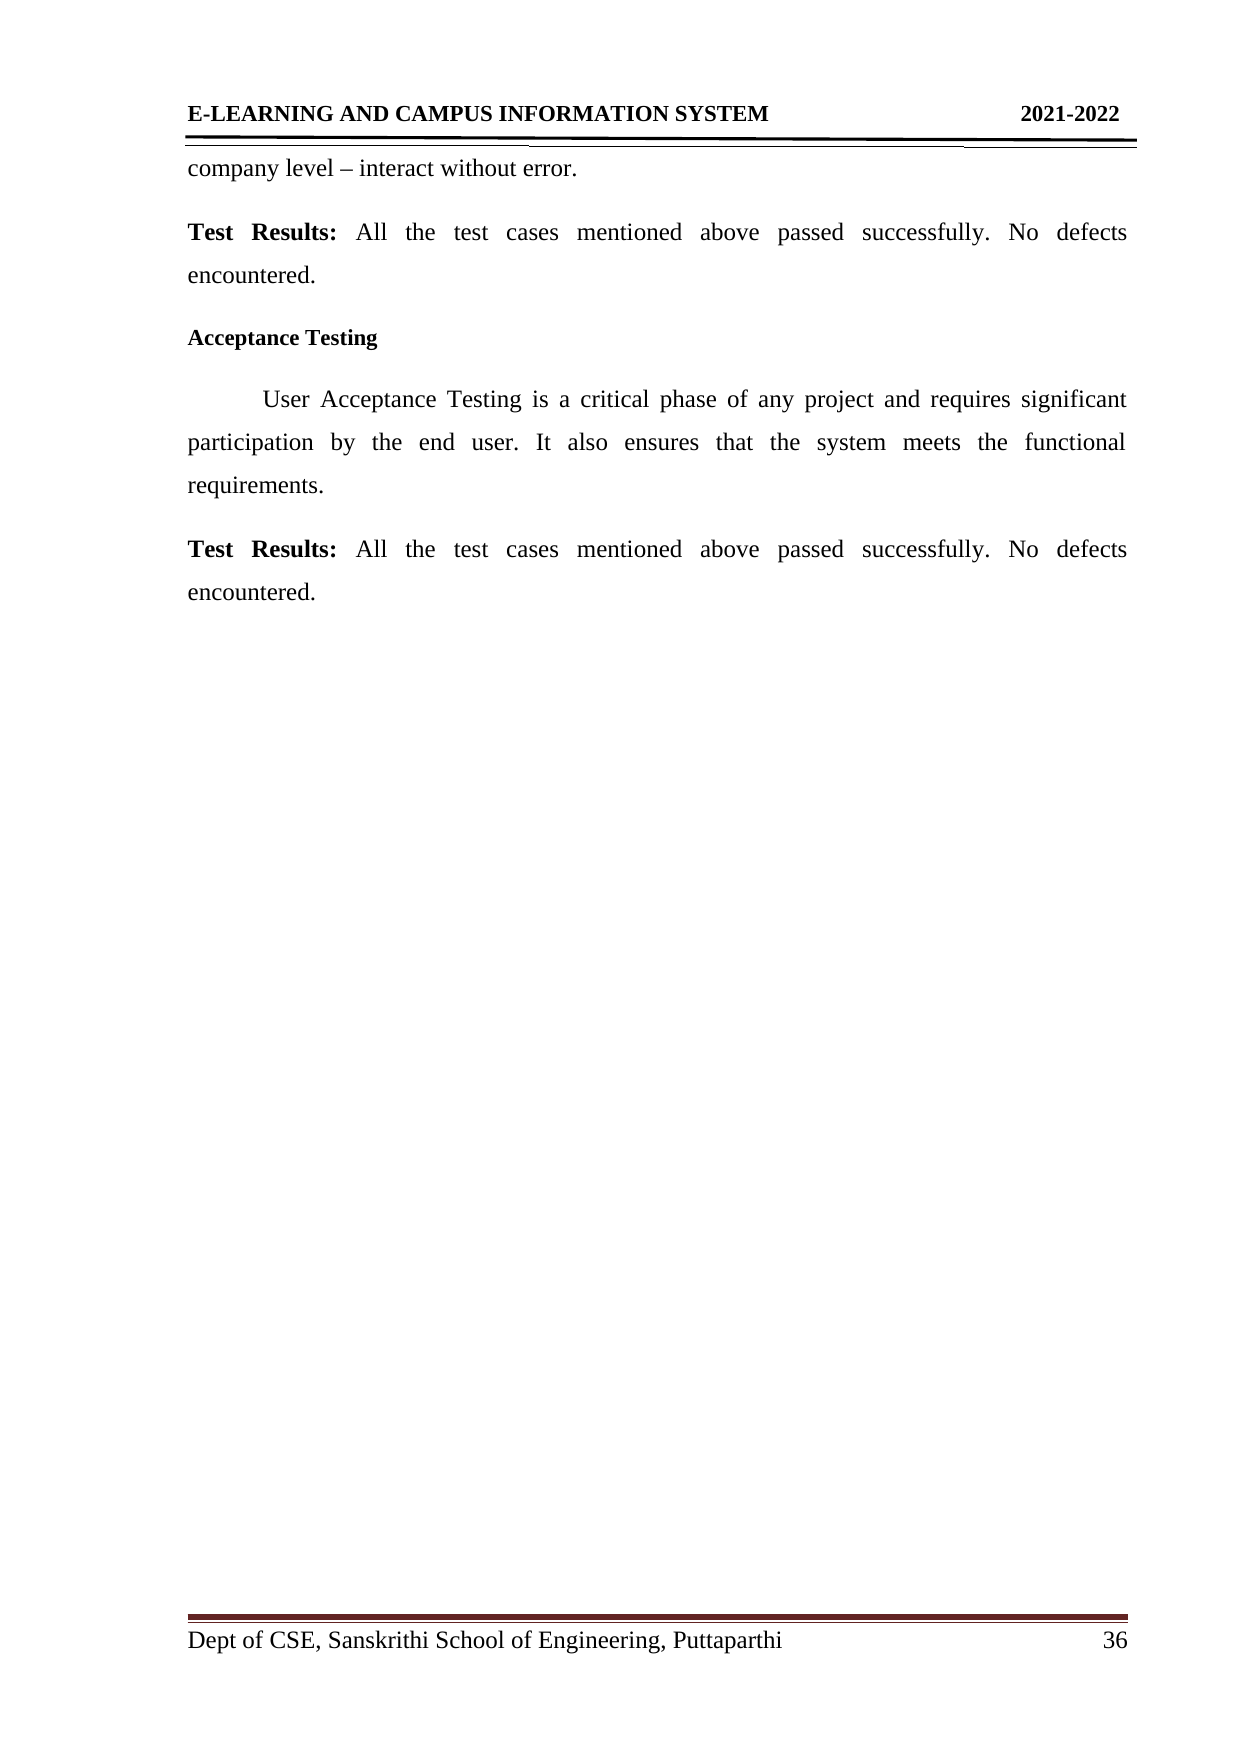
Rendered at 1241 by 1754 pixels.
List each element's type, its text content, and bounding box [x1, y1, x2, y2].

text Acceptance Testing [187, 324, 1128, 350]
text Test Results: All the test cases mentioned above passed successfully. No defects encountered. [187, 534, 1128, 606]
text Test Results: All the test cases mentioned above passed successfully. No defects encountered. [187, 217, 1128, 289]
text User Acceptance Testing is a critical phase of any project and requires significant participation by the end user. It also ensures that the system meets the functional requirements. [187, 384, 1128, 499]
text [187, 153, 1128, 182]
